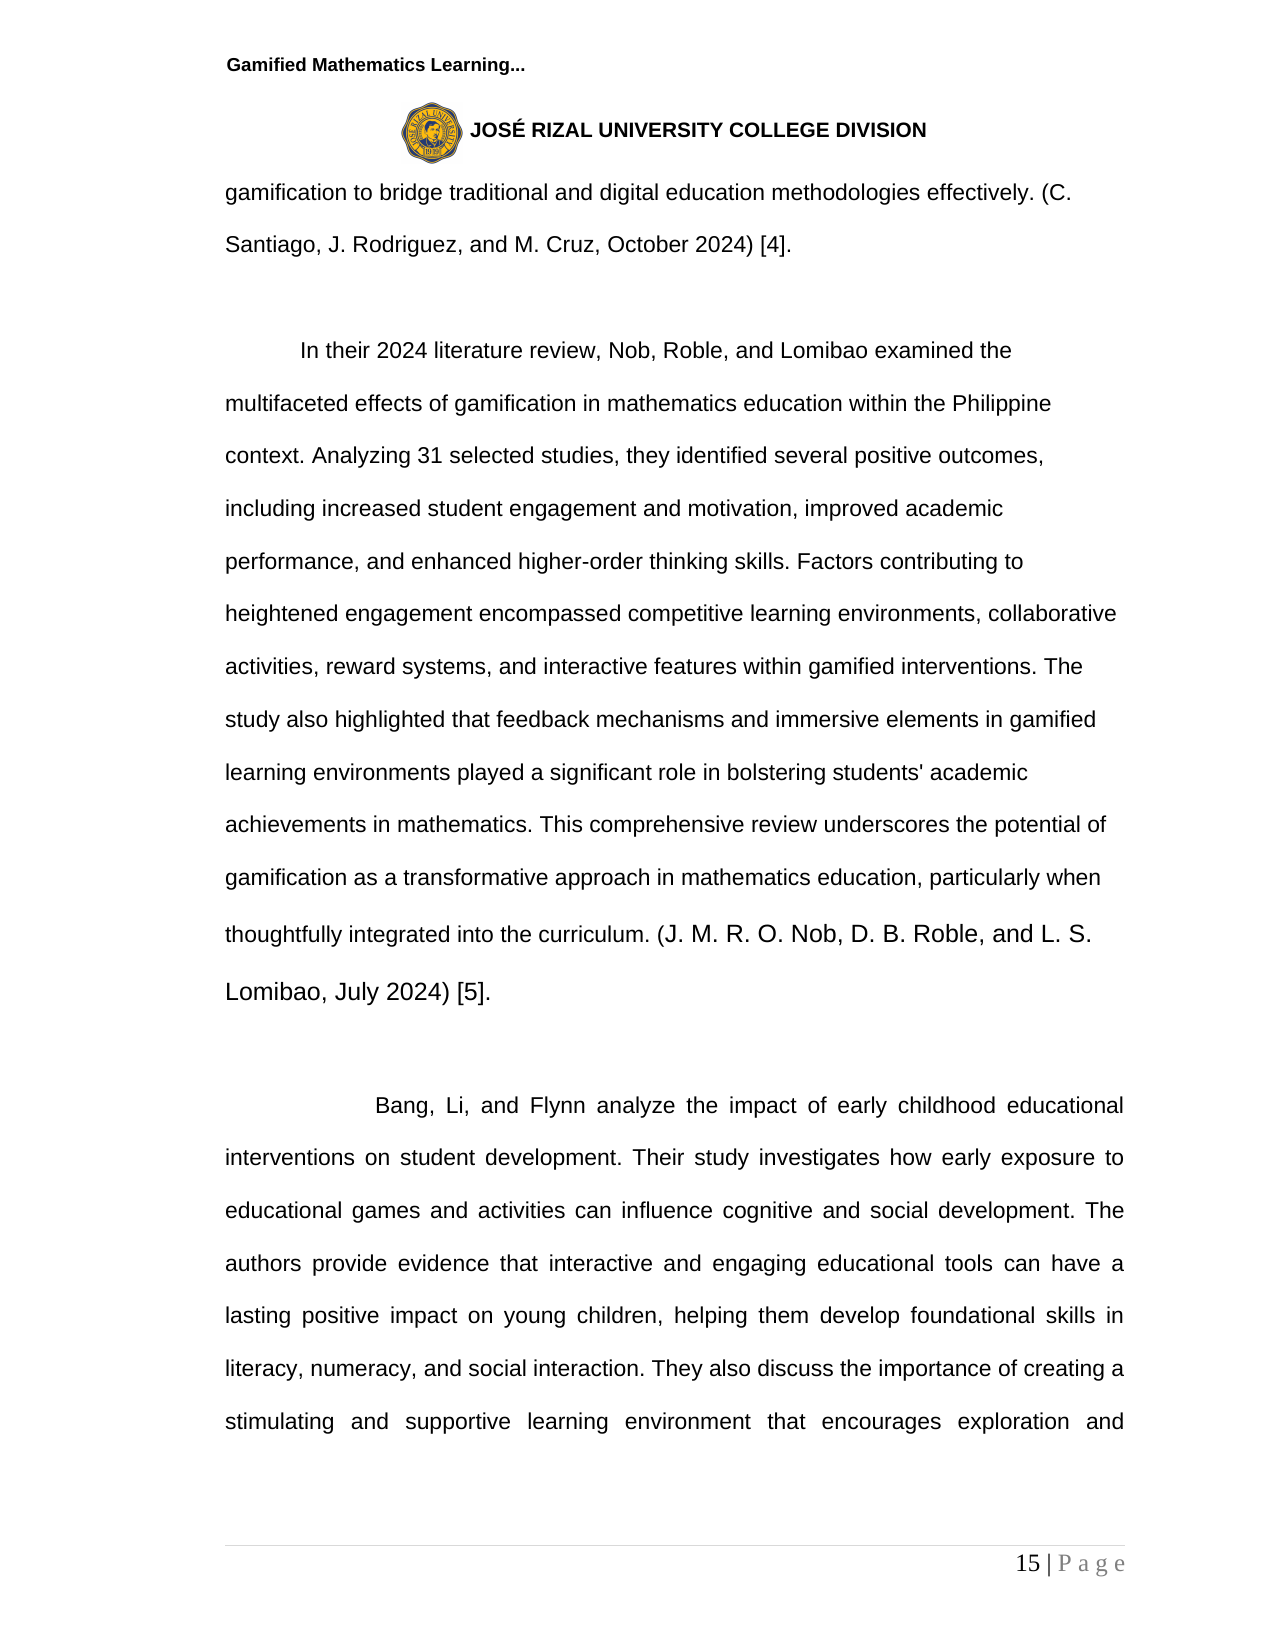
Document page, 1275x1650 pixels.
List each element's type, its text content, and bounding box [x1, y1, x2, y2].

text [225, 179, 1125, 258]
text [225, 1092, 1125, 1434]
text In their 2024 literature review, Nob, Roble, and Lomibao examined the multifaceted effects of gamification in mathematics education within the Philippine context. Analyzing 31 selected studies, they identified several positive outcomes, including increased student engagement and motivation, improved academic performance, and enhanced higher-order thinking skills. Factors contributing to heightened engagement encompassed competitive learning environments, collaborative activities, reward systems, and interactive features within gamified interventions. The study also highlighted that feedback mechanisms and immersive elements in gamified learning environments played a significant role in bolstering students' academic achievements in mathematics. This comprehensive review underscores the potential of gamification as a transformative approach in mathematics education, particularly when thoughtfully integrated into the curriculum. (J. M. R. O. Nob, D. B. Roble, and L. S. Lomibao, July 2024) [5]. [225, 337, 1125, 1063]
